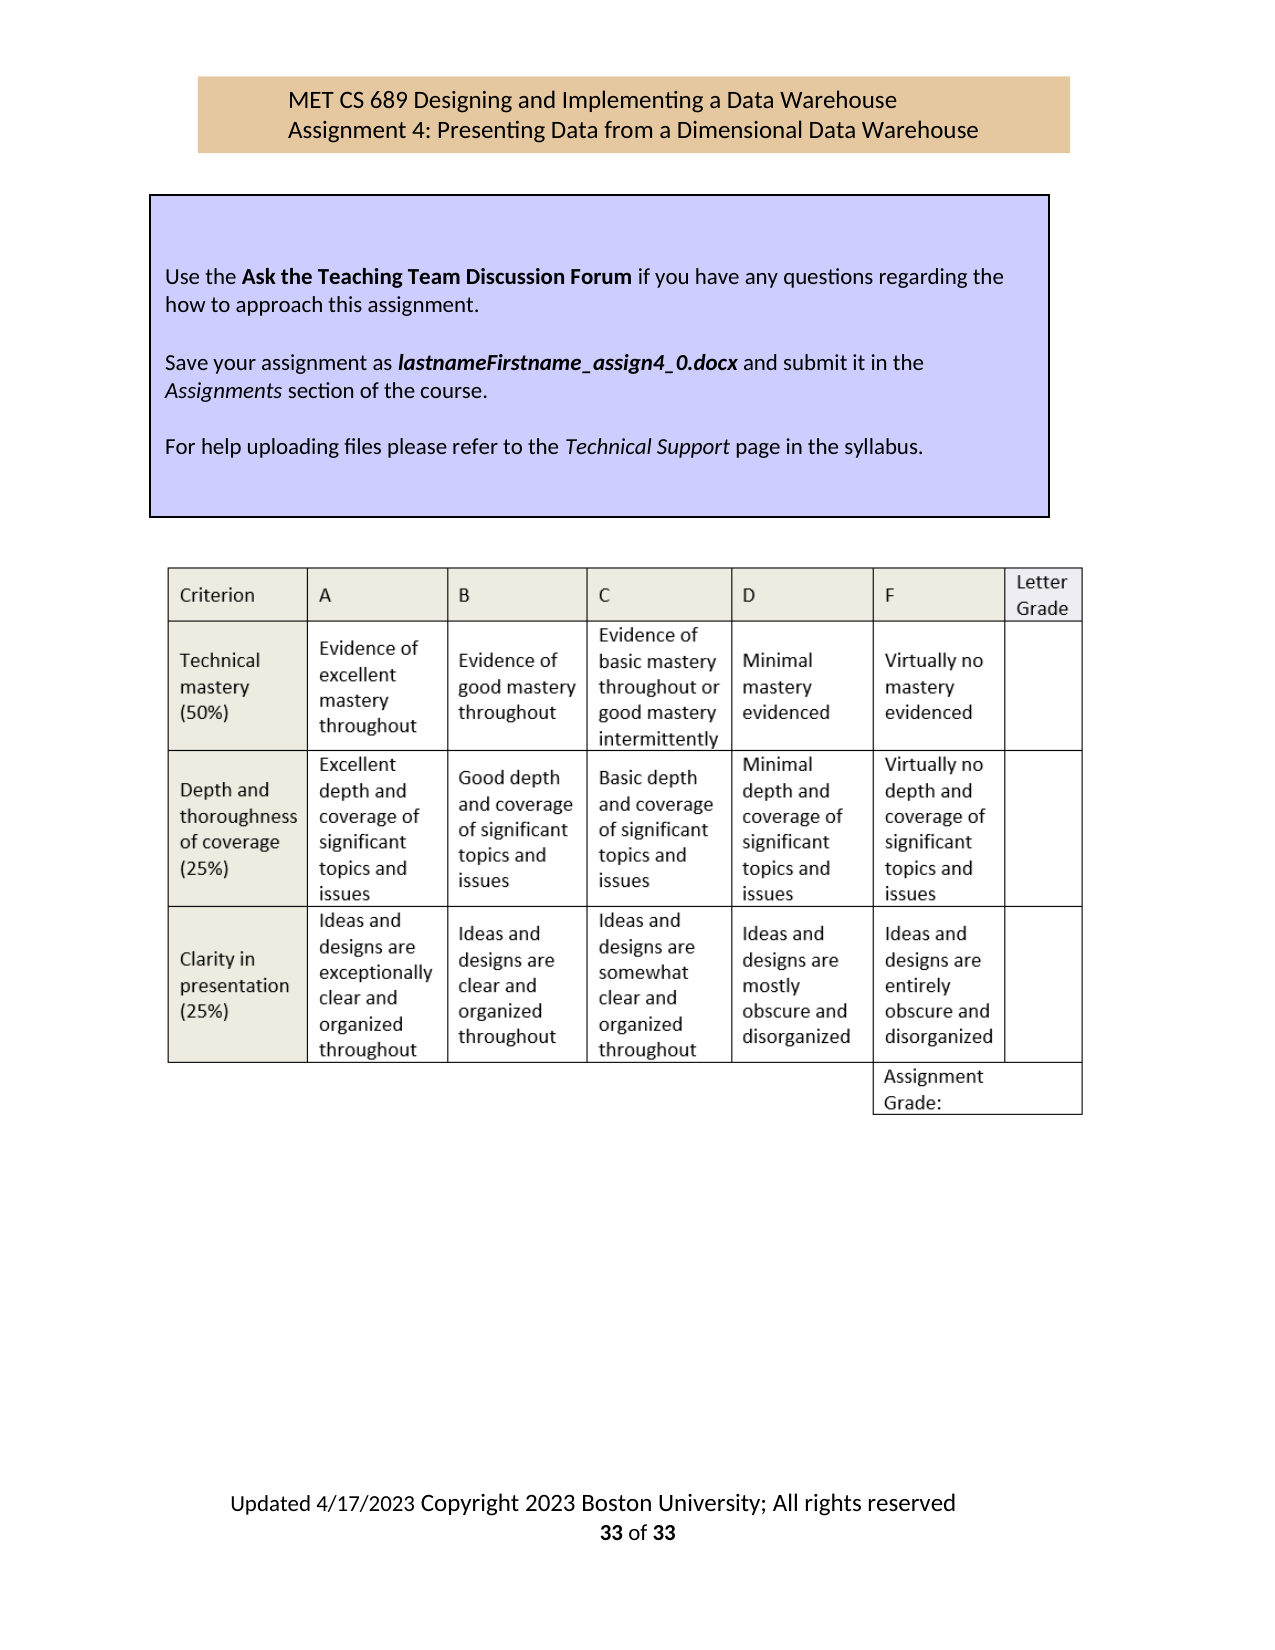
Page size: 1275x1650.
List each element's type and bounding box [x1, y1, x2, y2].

picture [150, 552, 1117, 1136]
